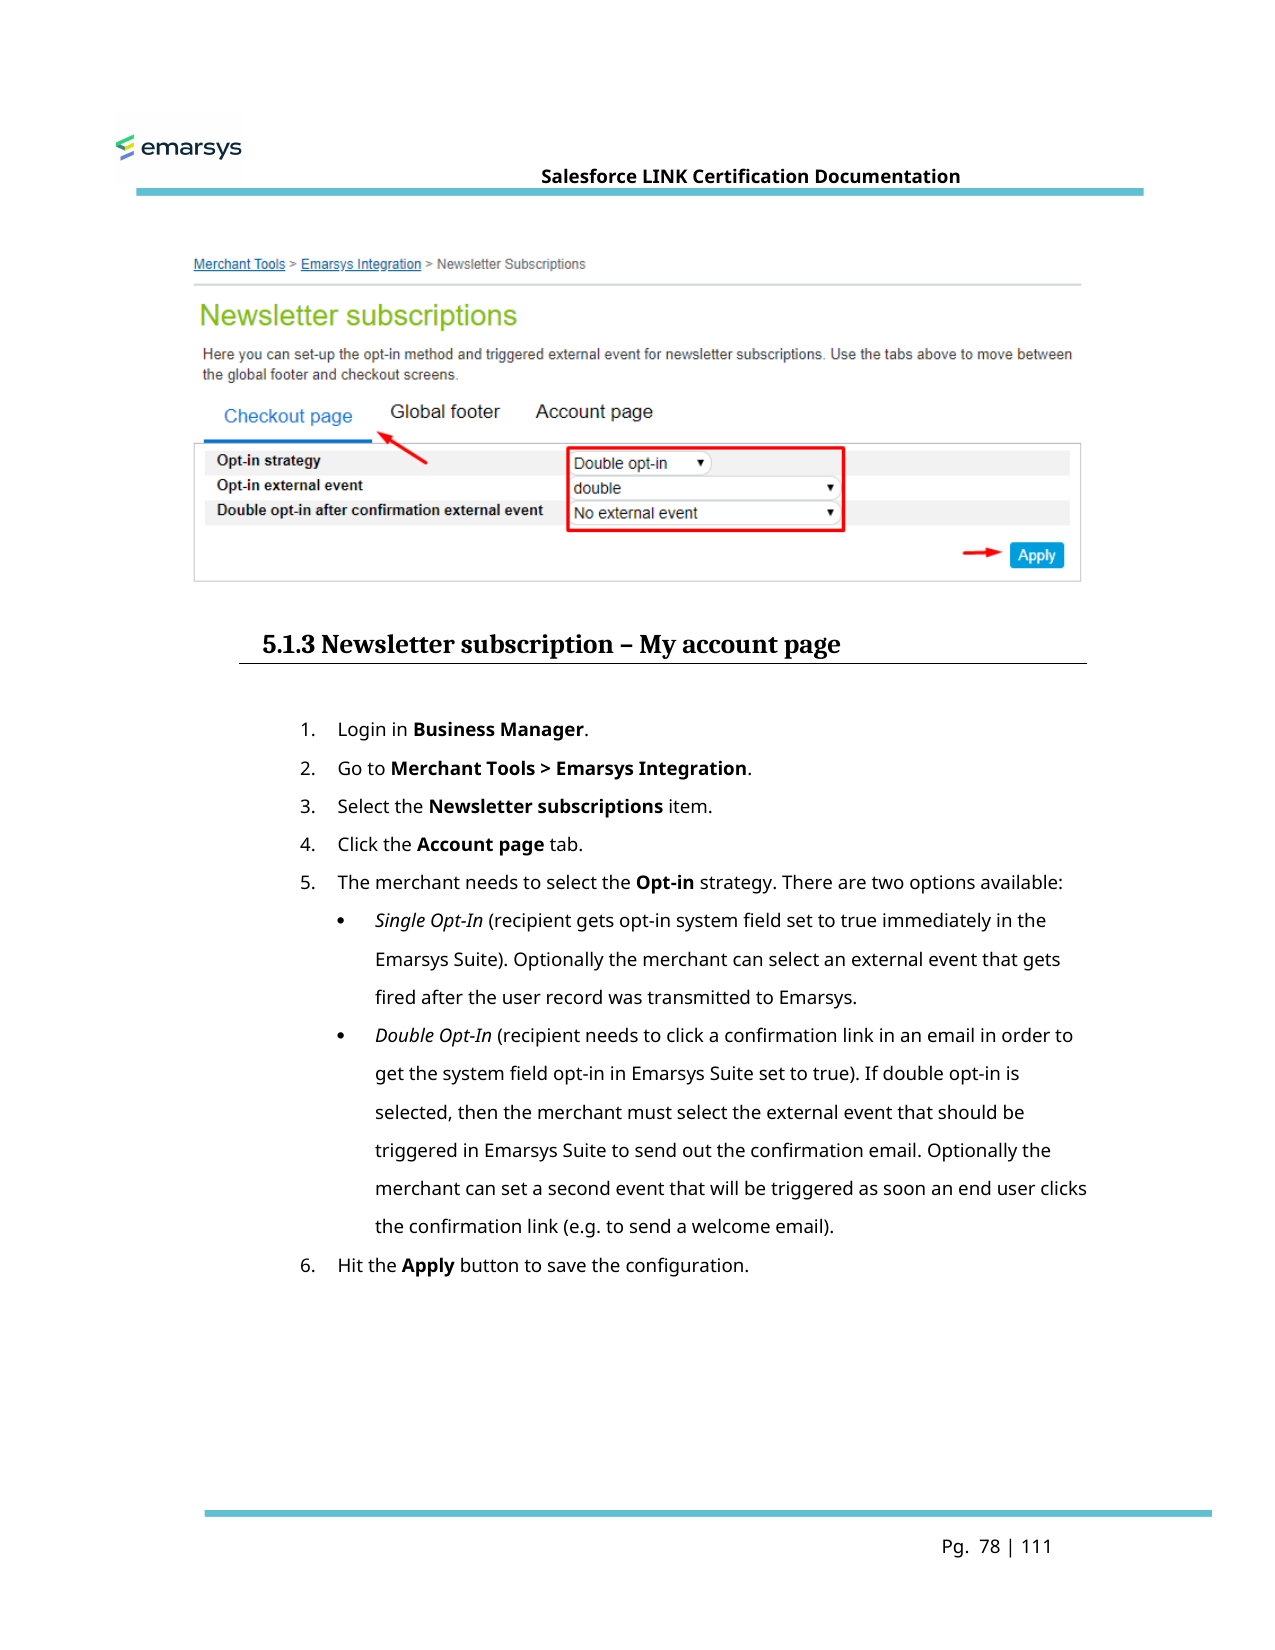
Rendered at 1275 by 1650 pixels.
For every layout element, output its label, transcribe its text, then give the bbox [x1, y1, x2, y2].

list Click the Account page tab. [300, 831, 1087, 857]
list Go to Merchant Tools > Emarsys Integration. [300, 755, 1087, 780]
picture [113, 111, 244, 184]
list The merchant needs to select the Opt-in strategy. There are two options available: [300, 869, 1087, 895]
list Login in Business Manager. [300, 717, 1087, 742]
picture [187, 243, 1088, 592]
picture [136, 188, 1144, 196]
list Double Opt-In (recipient needs to click a confirmation link in an email in order to get the system field opt-in in Emarsys Suite set to true). If double opt-in is selected, then the merchant must select the external event that should be triggered in Emarsys Suite to send out the confirmation email. Optionally the merchant can set a second event that will be triggered as soon an end user clicks the confirmation link (e.g. to send a welcome email). [337, 1022, 1087, 1239]
list Hit the Apply button to save the configuration. [300, 1252, 1087, 1277]
subtitle 5.1.3 Newsletter subscription – My account page [239, 629, 1087, 663]
list Select the Newsletter subscriptions item. [300, 793, 1087, 819]
list Single Opt-In (recipient gets opt-in system field set to true immediately in the Emarsys Suite). Optionally the merchant can select an external event that gets fired after the user record was transmitted to Emarsys. [337, 908, 1087, 1010]
picture [204, 1510, 1212, 1517]
